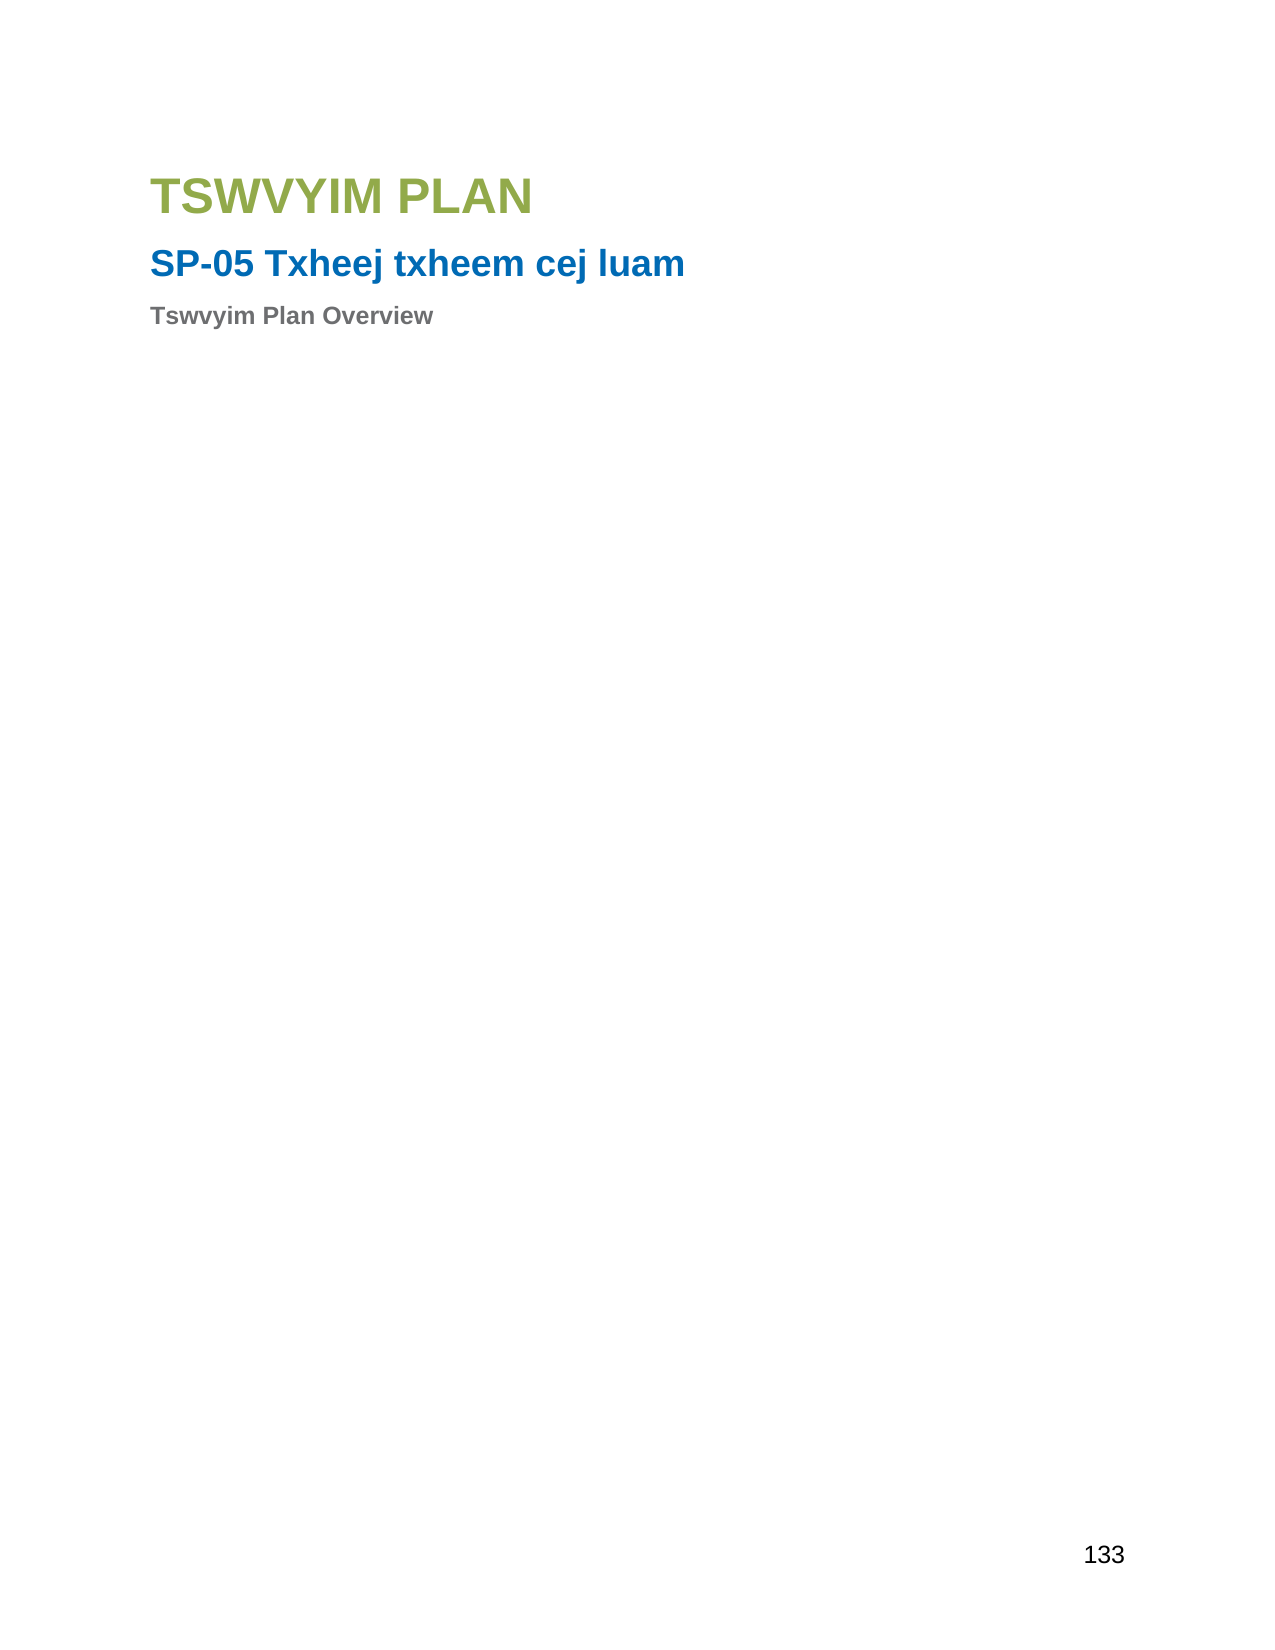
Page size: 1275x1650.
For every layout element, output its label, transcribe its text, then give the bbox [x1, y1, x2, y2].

text Tswvyim Plan Overview [150, 301, 1125, 329]
subtitle SP-05 Txheej txheem cej luam [150, 241, 1125, 284]
subtitle Tswvyim Plan [150, 167, 1125, 224]
